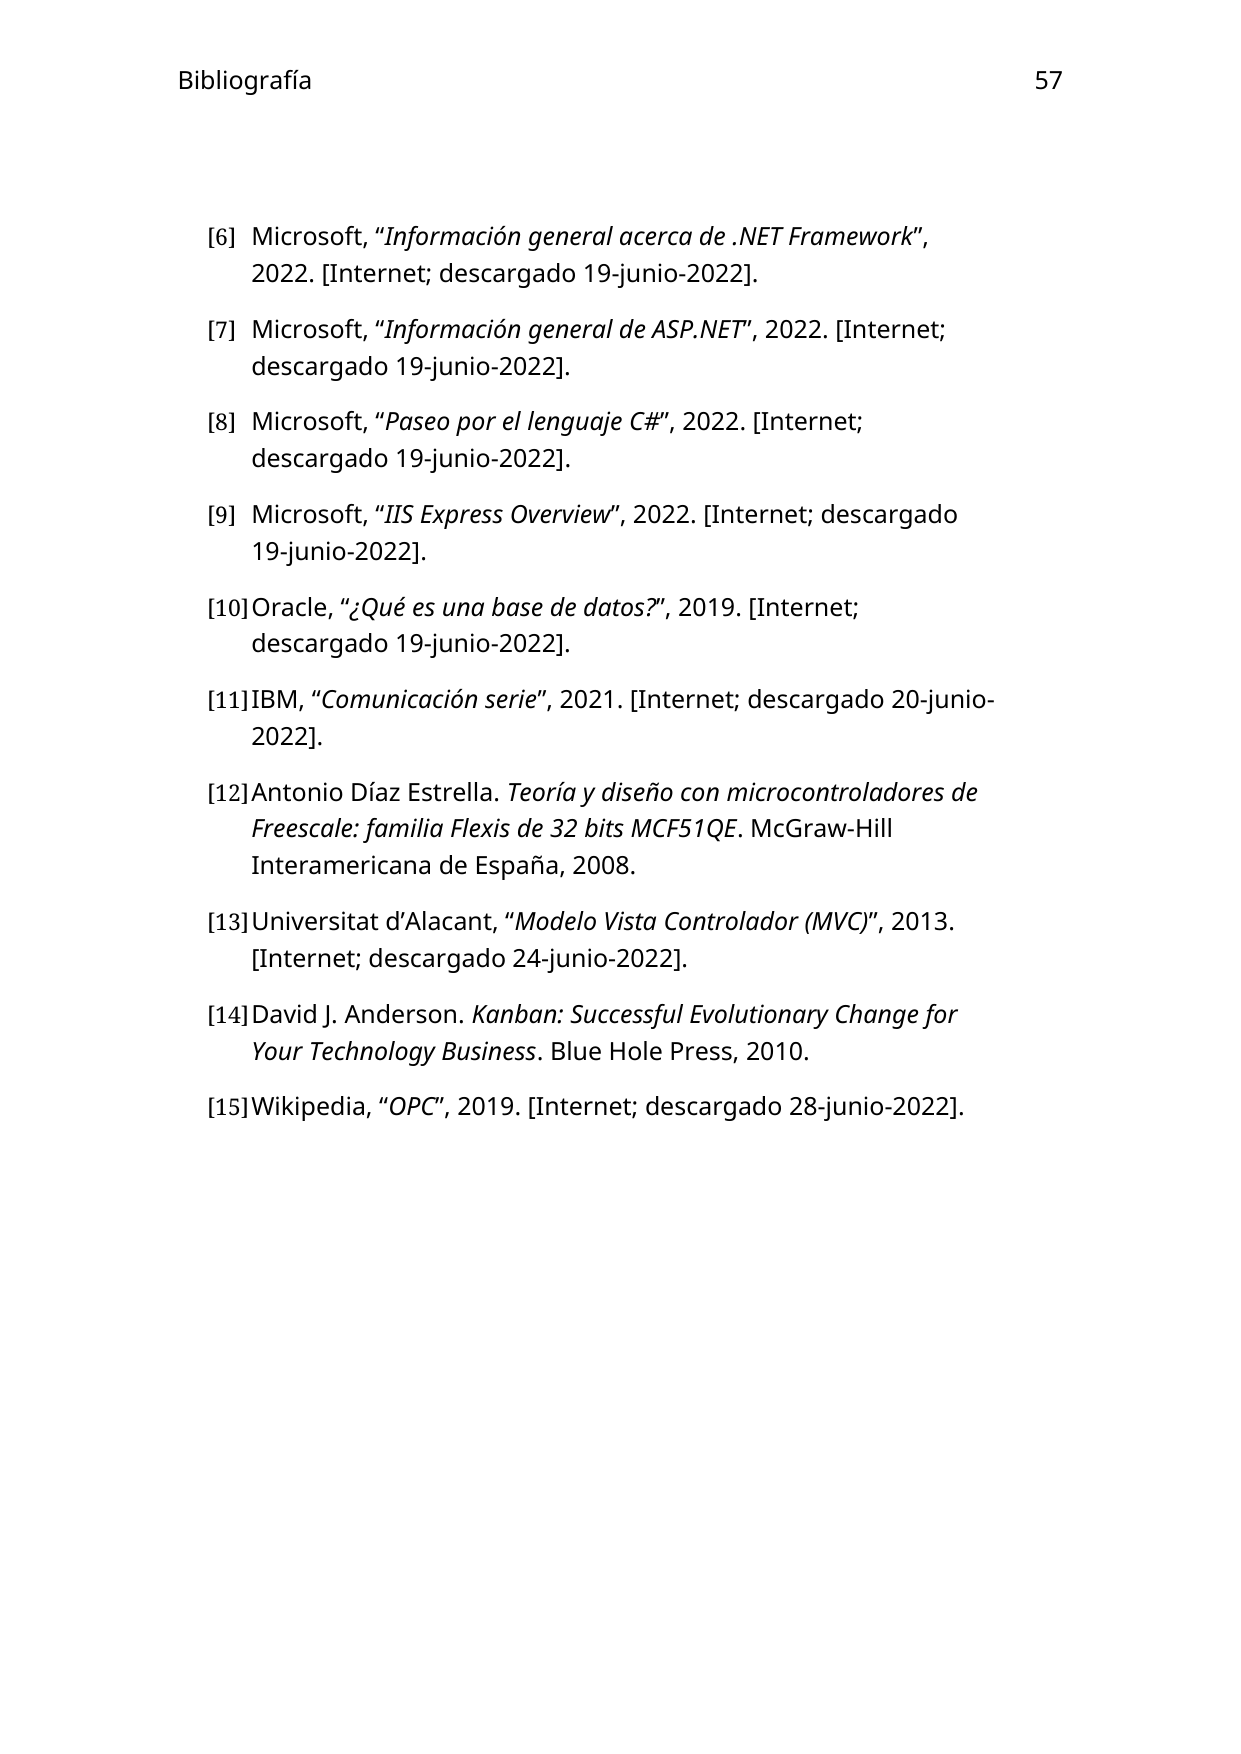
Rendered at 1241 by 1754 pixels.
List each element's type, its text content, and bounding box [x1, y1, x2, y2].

list Oracle, “¿Qué es una base de datos?”, 2019. [Internet; descargado 19-junio-2022]. [207, 589, 999, 660]
list Microsoft, “Información general de ASP.NET”, 2022. [Internet; descargado 19-junio-2022]. [207, 311, 999, 382]
list Wikipedia, “OPC”, 2019. [Internet; descargado 28-junio-2022]. [207, 1089, 999, 1123]
list Microsoft, “IIS Express Overview”, 2022. [Internet; descargado 19-junio-2022]. [207, 497, 999, 567]
list Microsoft, “Paseo por el lenguaje C#”, 2022. [Internet; descargado 19-junio-2022]. [207, 404, 999, 475]
list David J. Anderson. Kanban: Successful Evolutionary Change for Your Technology Business. Blue Hole Press, 2010. [207, 996, 999, 1067]
list Universitat d’Alacant, “Modelo Vista Controlador (MVC)”, 2013. [Internet; descargado 24-junio-2022]. [207, 904, 999, 974]
list IBM, “Comunicación serie”, 2021. [Internet; descargado 20-junio-2022]. [207, 682, 999, 753]
list Microsoft, “Información general acerca de .NET Framework”, 2022. [Internet; descargado 19-junio-2022]. [207, 219, 999, 289]
list Antonio Díaz Estrella. Teoría y diseño con microcontroladores de Freescale: familia Flexis de 32 bits MCF51QE. McGraw-Hill Interamericana de España, 2008. [207, 774, 999, 882]
